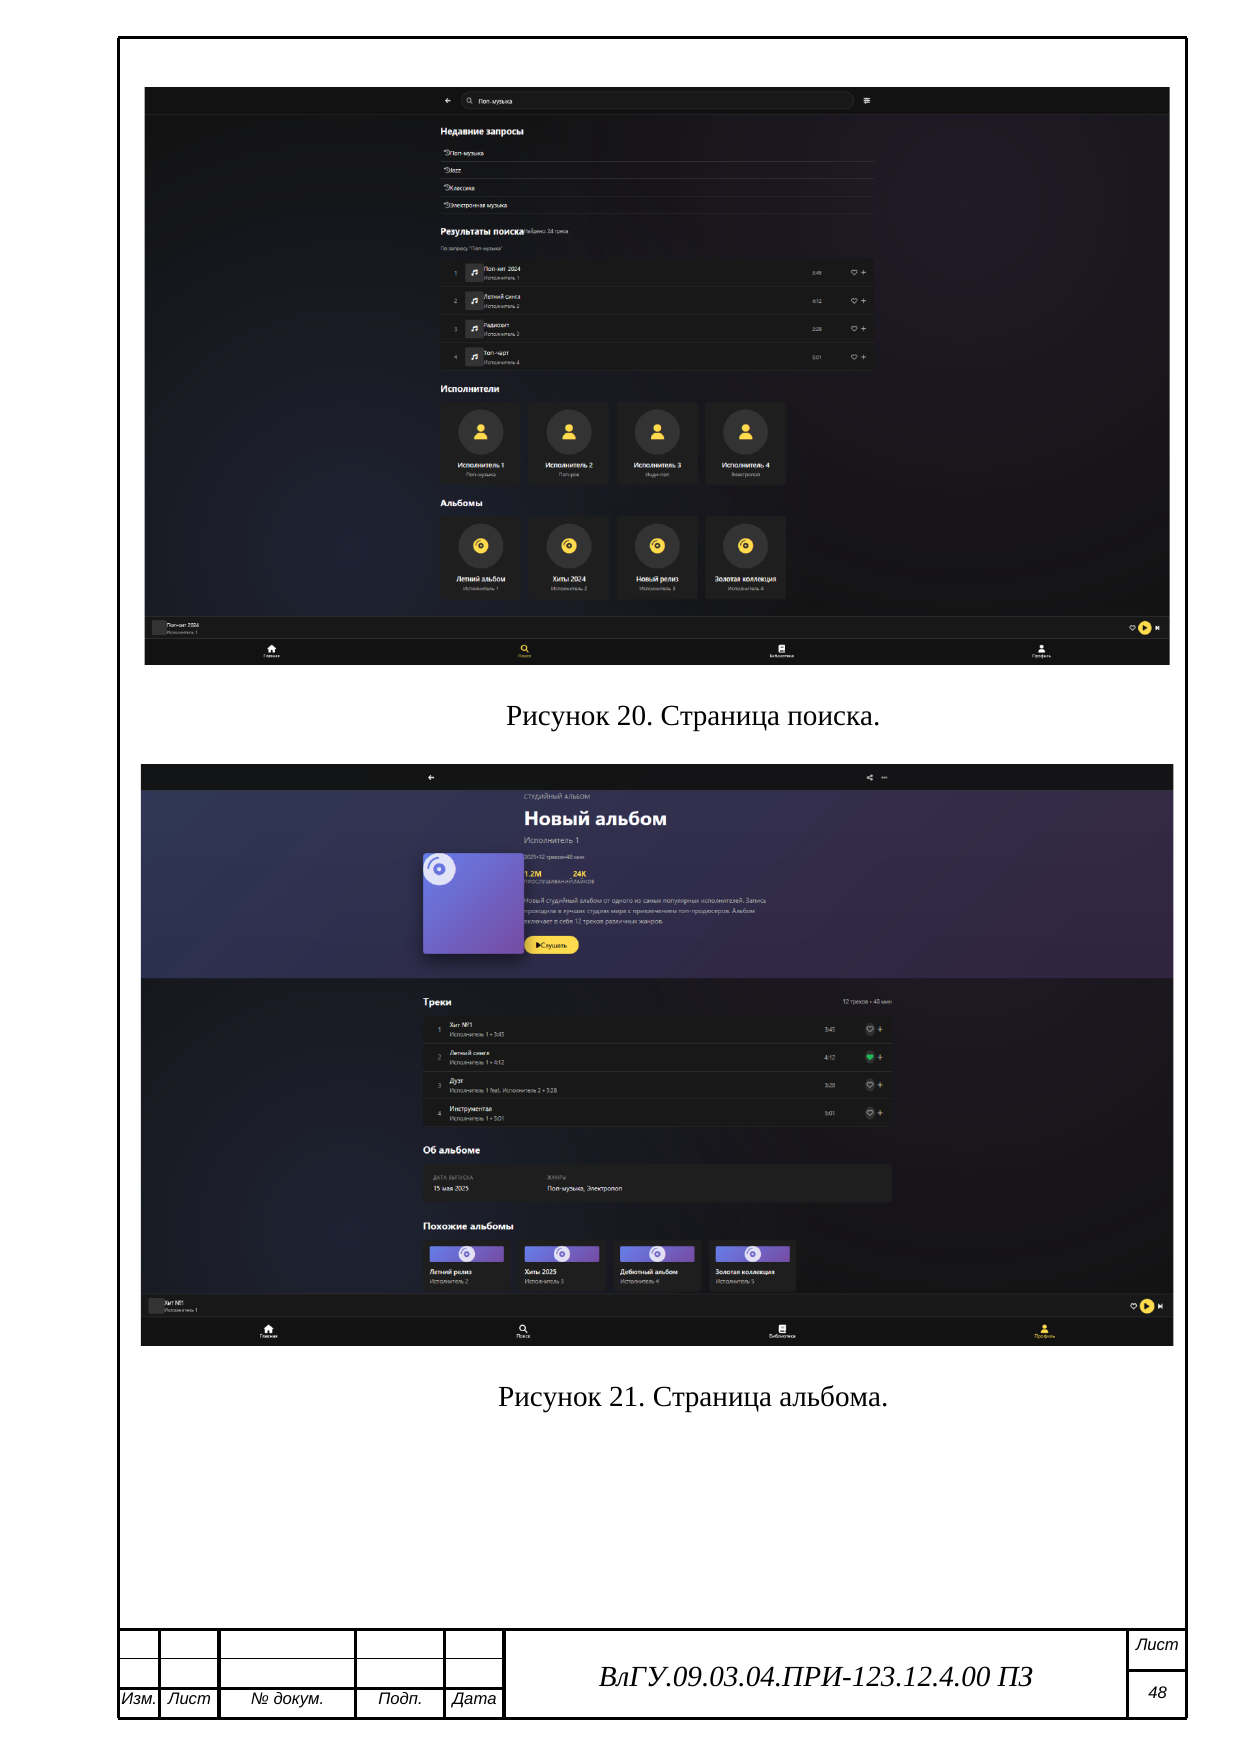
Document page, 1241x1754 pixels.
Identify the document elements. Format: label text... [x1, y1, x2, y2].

text Рисунок 20. Страница поиска. [148, 698, 1164, 731]
picture [144, 87, 1170, 665]
picture [140, 764, 1174, 1346]
text Рисунок 21. Страница альбома. [148, 1379, 1164, 1412]
